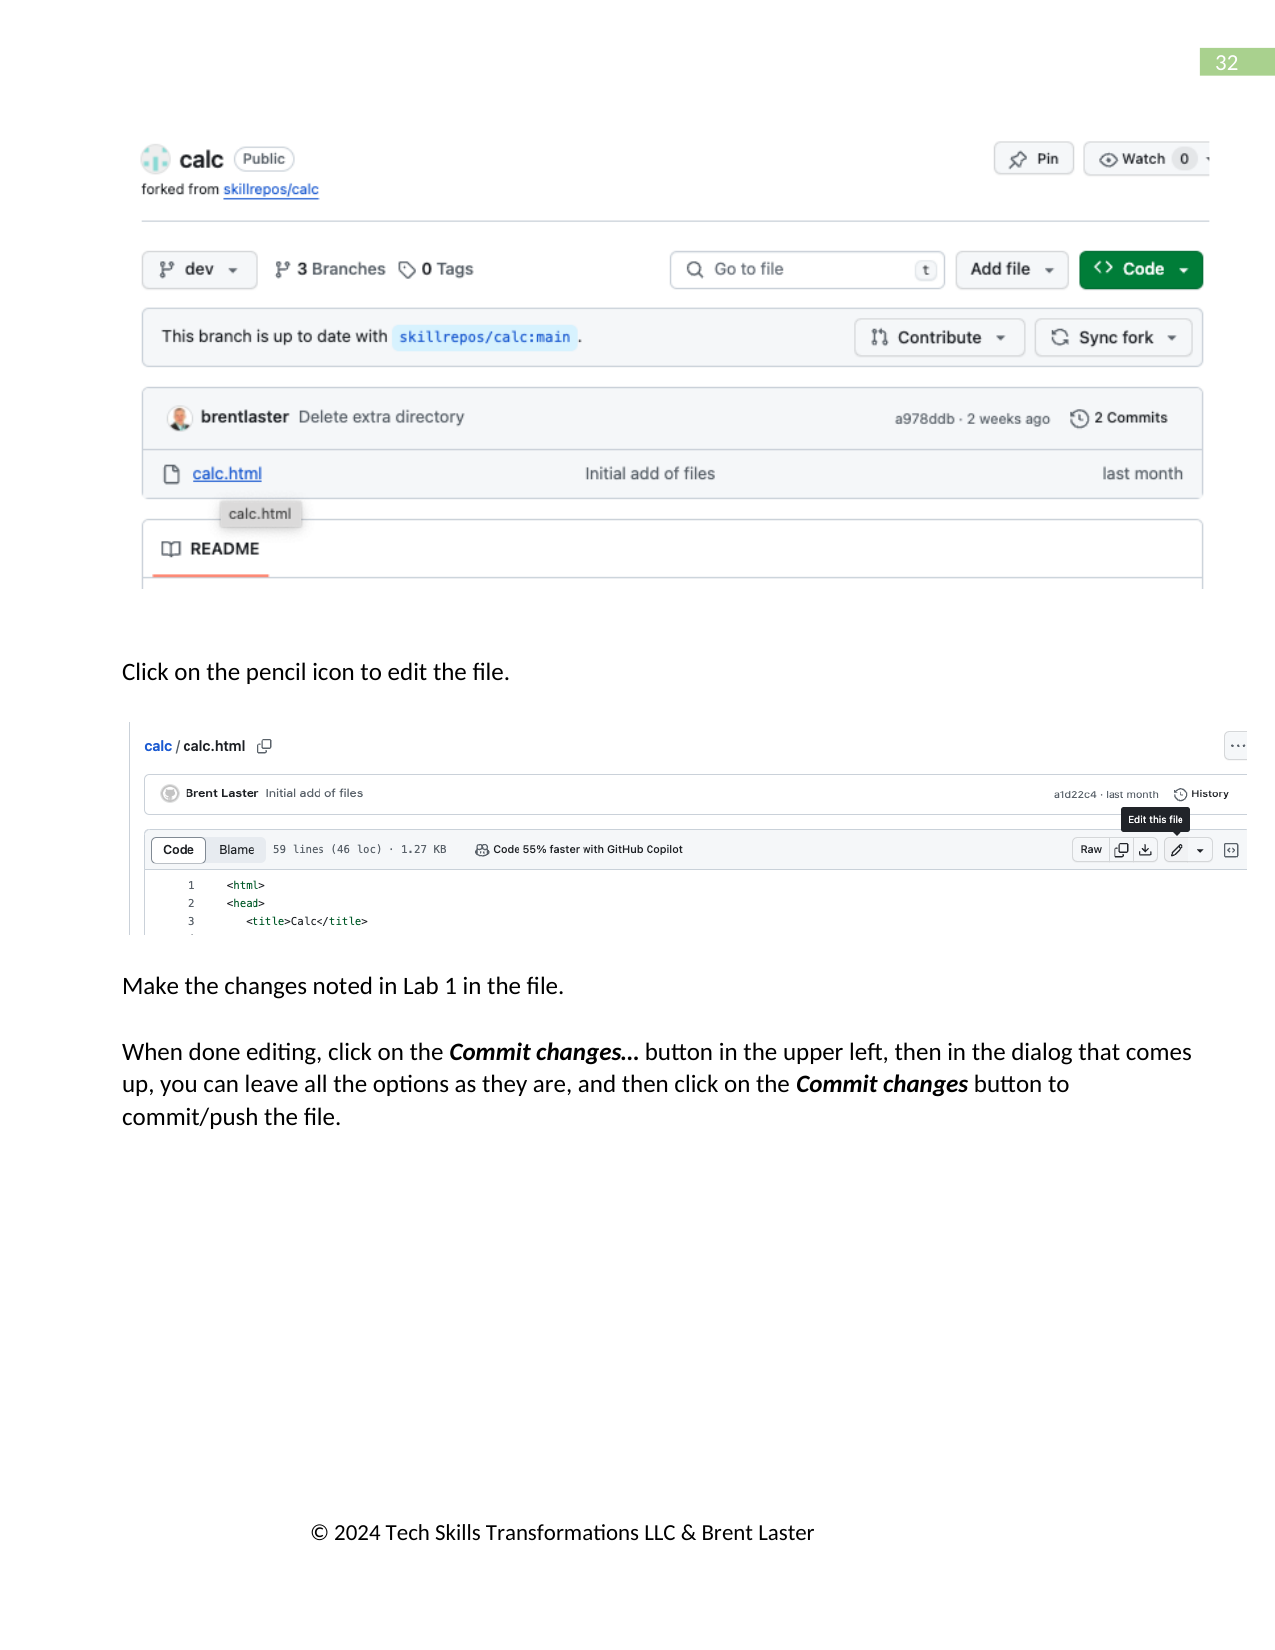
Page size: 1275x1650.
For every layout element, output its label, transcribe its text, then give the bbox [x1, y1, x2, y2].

picture [121, 722, 1247, 935]
list Click on the pencil icon to edit the file. [112, 656, 1200, 687]
list Make the changes noted in Lab 1 in the file. [112, 970, 1200, 1000]
picture [84, 123, 1210, 589]
list When done editing, click on the Commit changes… button in the upper left, then in the dialog that comes up, you can leave all the options as they are, and then click on the Commit changes button to commit/push the file. [122, 1036, 1200, 1132]
